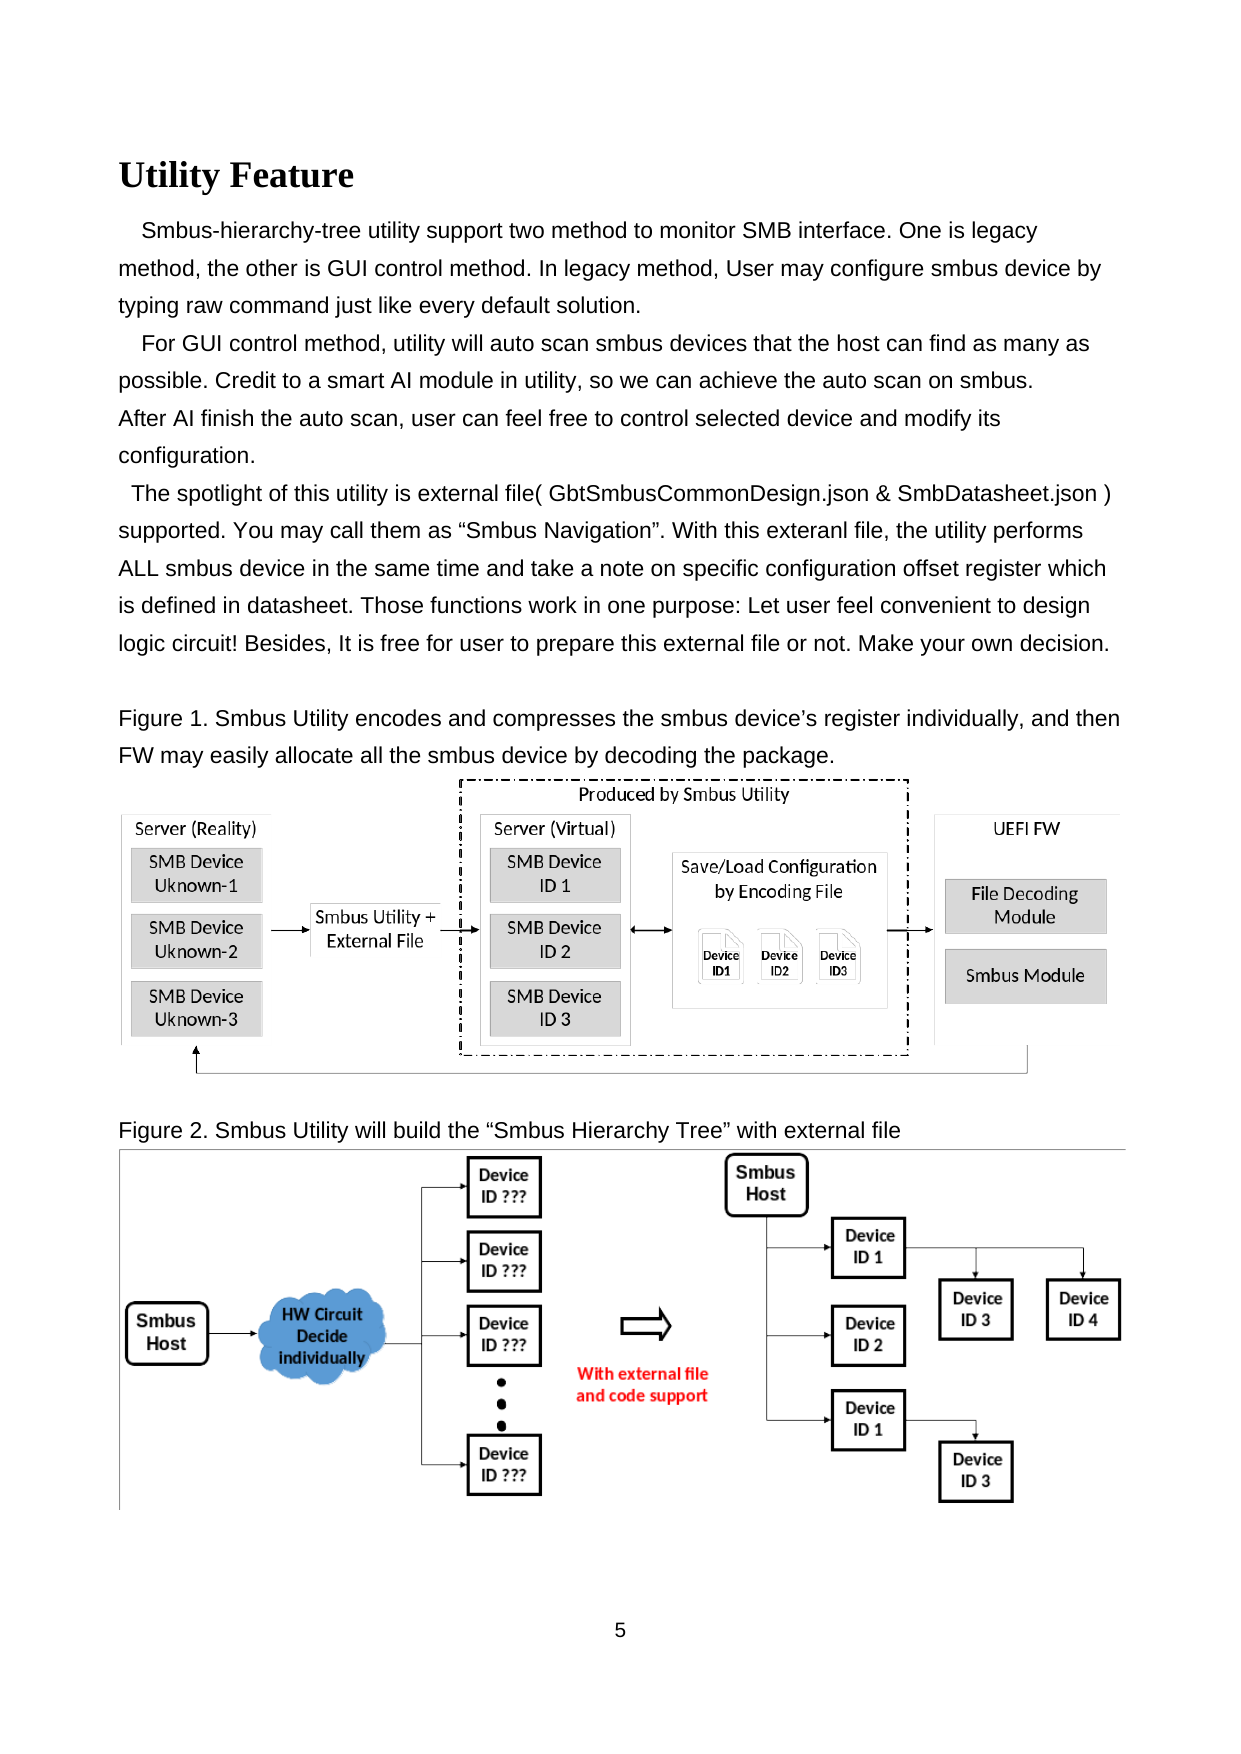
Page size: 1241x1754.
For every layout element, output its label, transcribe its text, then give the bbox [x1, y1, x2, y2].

text Smbus-hierarchy-tree utility support two method to monitor SMB interface. One is legacy method, the other is GUI control method. In legacy method, User may configure smbus device by typing raw command just like every default solution. [118, 211, 1122, 324]
text After AI finish the auto scan, user can feel free to control selected device and modify its configuration. [118, 399, 1122, 474]
text Figure 1. Smbus Utility encodes and compresses the smbus device’s register individually, and then FW may easily allocate all the smbus device by decoding the package. [118, 699, 1122, 774]
text For GUI control method, utility will auto scan smbus devices that the host can find as many as possible. Credit to a smart AI module in utility, so we can achieve the auto scan on smbus. [118, 324, 1122, 399]
title Utility Feature [118, 136, 1122, 211]
text The spotlight of this utility is external file( GbtSmbusCommonDesign.json & SmbDatasheet.json ) supported. You may call them as “Smbus Navigation”. With this exteranl file, the utility performs ALL smbus device in the same time and take a note on specific configuration offset register which is defined in datasheet. Those functions work in one purpose: Let user feel convenient to design logic circuit! Besides, It is free for user to prepare this external file or not. Make your own decision. [118, 474, 1122, 661]
text Figure 2. Smbus Utility will build the “Smbus Hierarchy Tree” with external file [118, 1111, 1122, 1149]
